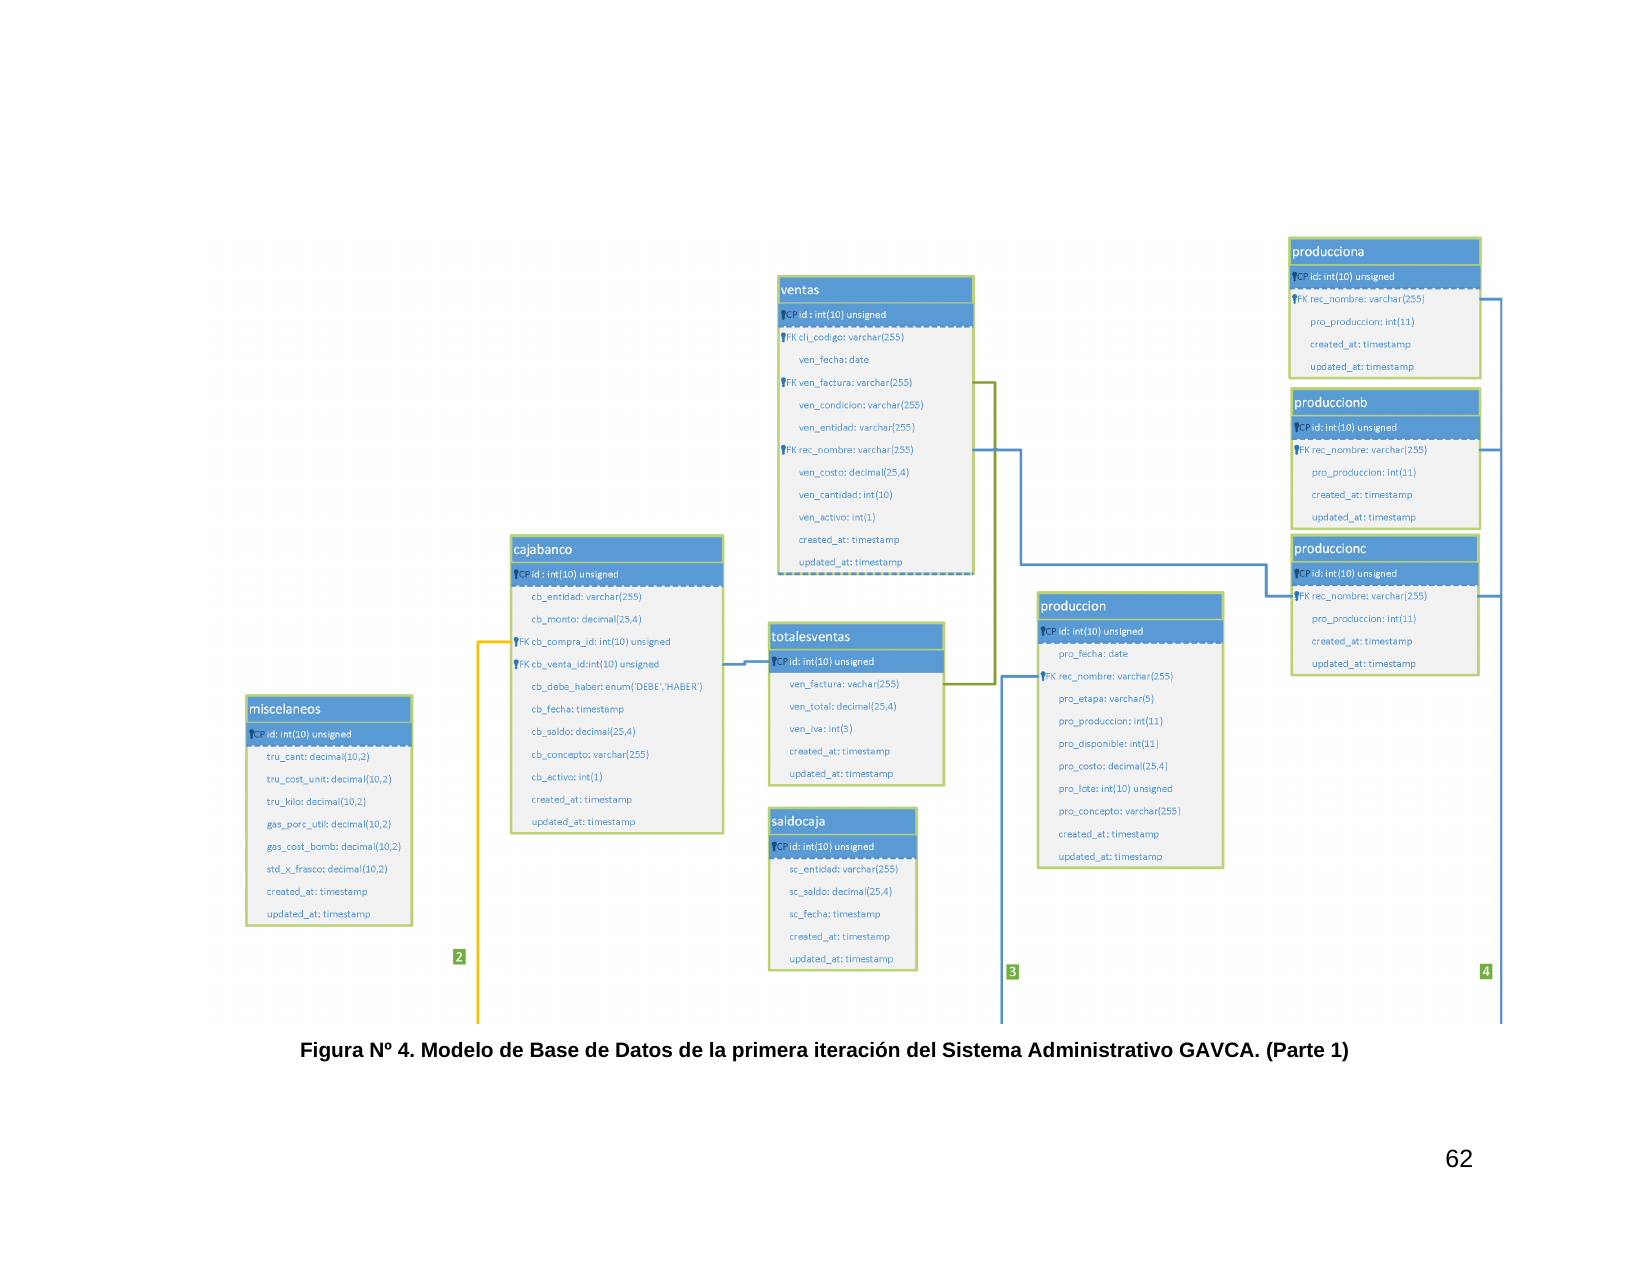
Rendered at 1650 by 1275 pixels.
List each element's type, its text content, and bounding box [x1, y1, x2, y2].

text Figura Nº 4. Modelo de Base de Datos de la primera iteración del Sistema Administrativo GAVCA. (Parte 1) [177, 1037, 1473, 1061]
picture [206, 236, 1503, 1024]
